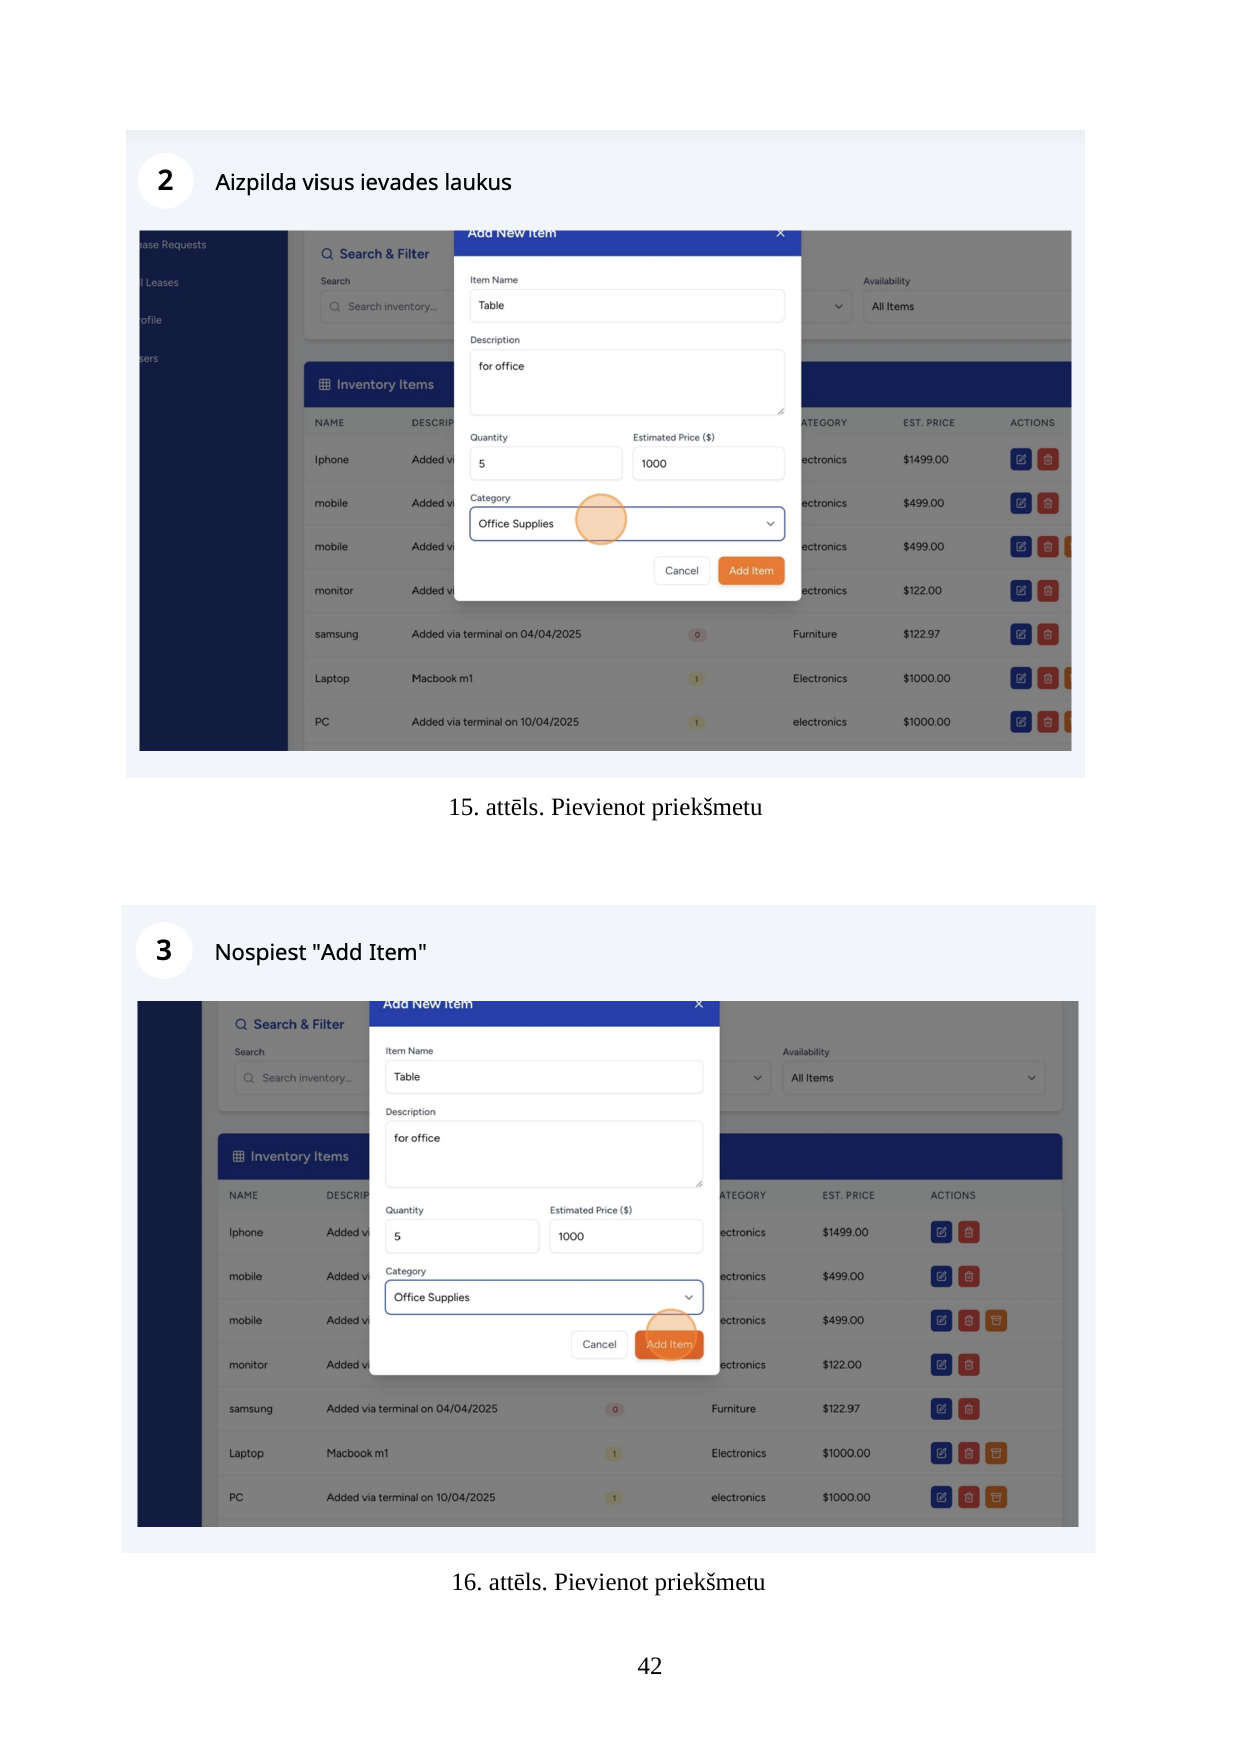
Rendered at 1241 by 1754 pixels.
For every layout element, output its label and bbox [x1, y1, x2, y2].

picture [121, 905, 1096, 1553]
picture [125, 130, 1085, 778]
